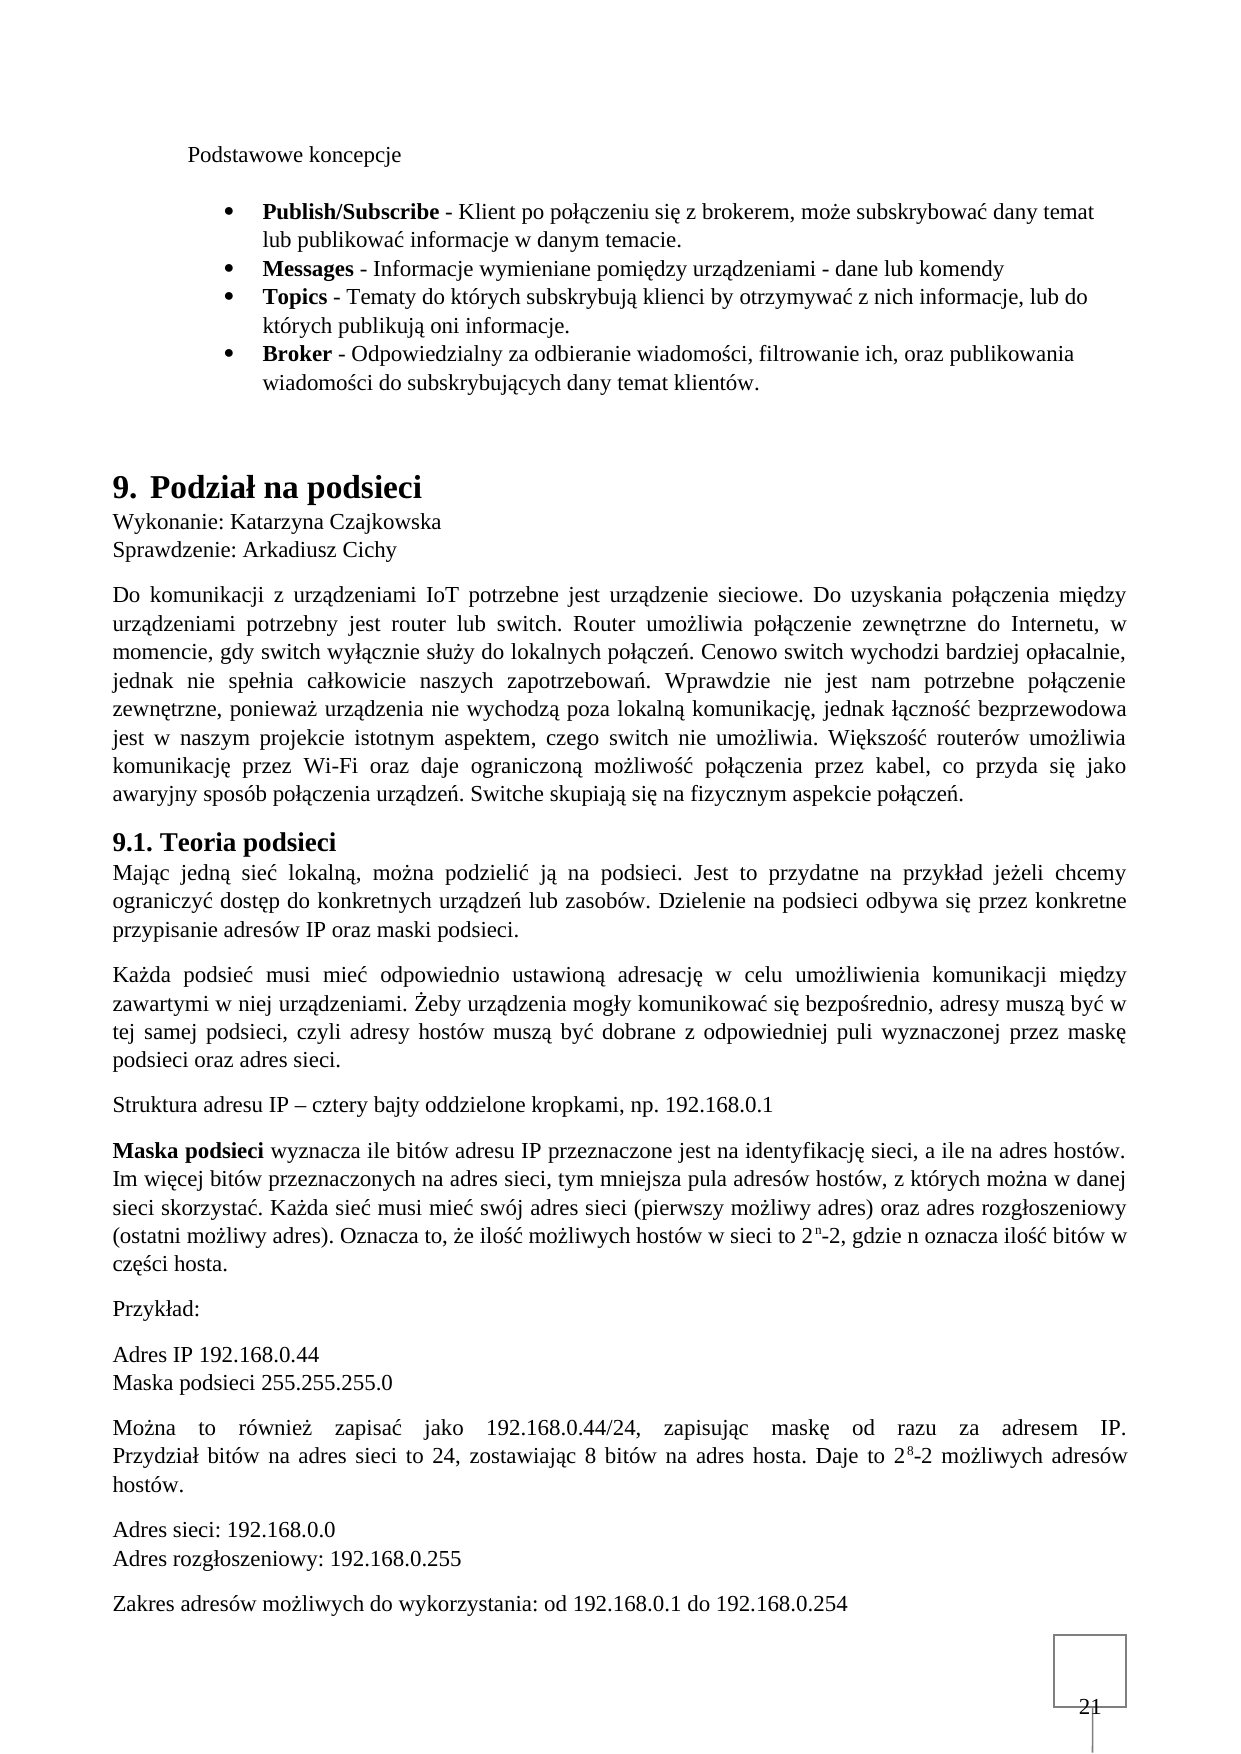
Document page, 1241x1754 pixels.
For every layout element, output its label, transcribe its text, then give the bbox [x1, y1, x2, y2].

list Podstawowe koncepcje [187, 141, 1128, 168]
list Topics - Tematy do których subskrybują klienci by otrzymywać z nich informacje, lub do których publikują oni informacje. [225, 283, 1128, 338]
text Można to również zapisać jako 192.168.0.44/24, zapisując maskę od razu za adresem IP. Przydział bitów na adres sieci to 24, zostawiając 8 bitów na adres hosta. Daje to 28-2 możliwych adresów hostów. [112, 1414, 1128, 1497]
text Struktura adresu IP – cztery bajty oddzielone kropkami, np. 192.168.0.1 [112, 1092, 1128, 1118]
subtitle 9.1. Teoria podsieci [112, 826, 1128, 857]
text Adres IP 192.168.0.44 Maska podsieci 255.255.255.0 [112, 1341, 1128, 1395]
list Messages - Informacje wymieniane pomiędzy urządzeniami - dane lub komendy [225, 255, 1128, 281]
text Adres sieci: 192.168.0.0 Adres rozgłoszeniowy: 192.168.0.255 [112, 1516, 1128, 1571]
list Publish/Subscribe - Klient po połączeniu się z brokerem, może subskrybować dany temat lub publikować informacje w danym temacie. [225, 198, 1128, 253]
text Przykład: [112, 1296, 1128, 1322]
subtitle Podział na podsieci [112, 467, 1128, 506]
list Broker - Odpowiedzialny za odbieranie wiadomości, filtrowanie ich, oraz publikowania wiadomości do subskrybujących dany temat klientów. [225, 340, 1128, 395]
text Zakres adresów możliwych do wykorzystania: od 192.168.0.1 do 192.168.0.254 [112, 1590, 1128, 1616]
text Maska podsieci wyznacza ile bitów adresu IP przeznaczone jest na identyfikację sieci, a ile na adres hostów. Im więcej bitów przeznaczonych na adres sieci, tym mniejsza pula adresów hostów, z których można w danej sieci skorzystać. Każda sieć musi mieć swój adres sieci (pierwszy możliwy adres) oraz adres rozgłoszeniowy (ostatni możliwy adres). Oznacza to, że ilość możliwych hostów w sieci to 2n-2, gdzie n oznacza ilość bitów w części hosta. [112, 1137, 1128, 1277]
text Do komunikacji z urządzeniami IoT potrzebne jest urządzenie sieciowe. Do uzyskania połączenia między urządzeniami potrzebny jest router lub switch. Router umożliwia połączenie zewnętrzne do Internetu, w momencie, gdy switch wyłącznie służy do lokalnych połączeń. Cenowo switch wychodzi bardziej opłacalnie, jednak nie spełnia całkowicie naszych zapotrzebowań. Wprawdzie nie jest nam potrzebne połączenie zewnętrzne, ponieważ urządzenia nie wychodzą poza lokalną komunikację, jednak łączność bezprzewodowa jest w naszym projekcie istotnym aspektem, czego switch nie umożliwia. Większość routerów umożliwia komunikację przez Wi-Fi oraz daje ograniczoną możliwość połączenia przez kabel, co przyda się jako awaryjny sposób połączenia urządzeń. Switche skupiają się na fizycznym aspekcie połączeń. [112, 581, 1128, 807]
text Wykonanie: Katarzyna Czajkowska Sprawdzenie: Arkadiusz Cichy [112, 508, 1128, 563]
text Mając jedną sieć lokalną, można podzielić ją na podsieci. Jest to przydatne na przykład jeżeli chcemy ograniczyć dostęp do konkretnych urządzeń lub zasobów. Dzielenie na podsieci odbywa się przez konkretne przypisanie adresów IP oraz maski podsieci. [112, 859, 1128, 942]
text Każda podsieć musi mieć odpowiednio ustawioną adresację w celu umożliwienia komunikacji między zawartymi w niej urządzeniami. Żeby urządzenia mogły komunikować się bezpośrednio, adresy muszą być w tej samej podsieci, czyli adresy hostów muszą być dobrane z odpowiedniej puli wyznaczonej przez maskę podsieci oraz adres sieci. [112, 961, 1128, 1073]
